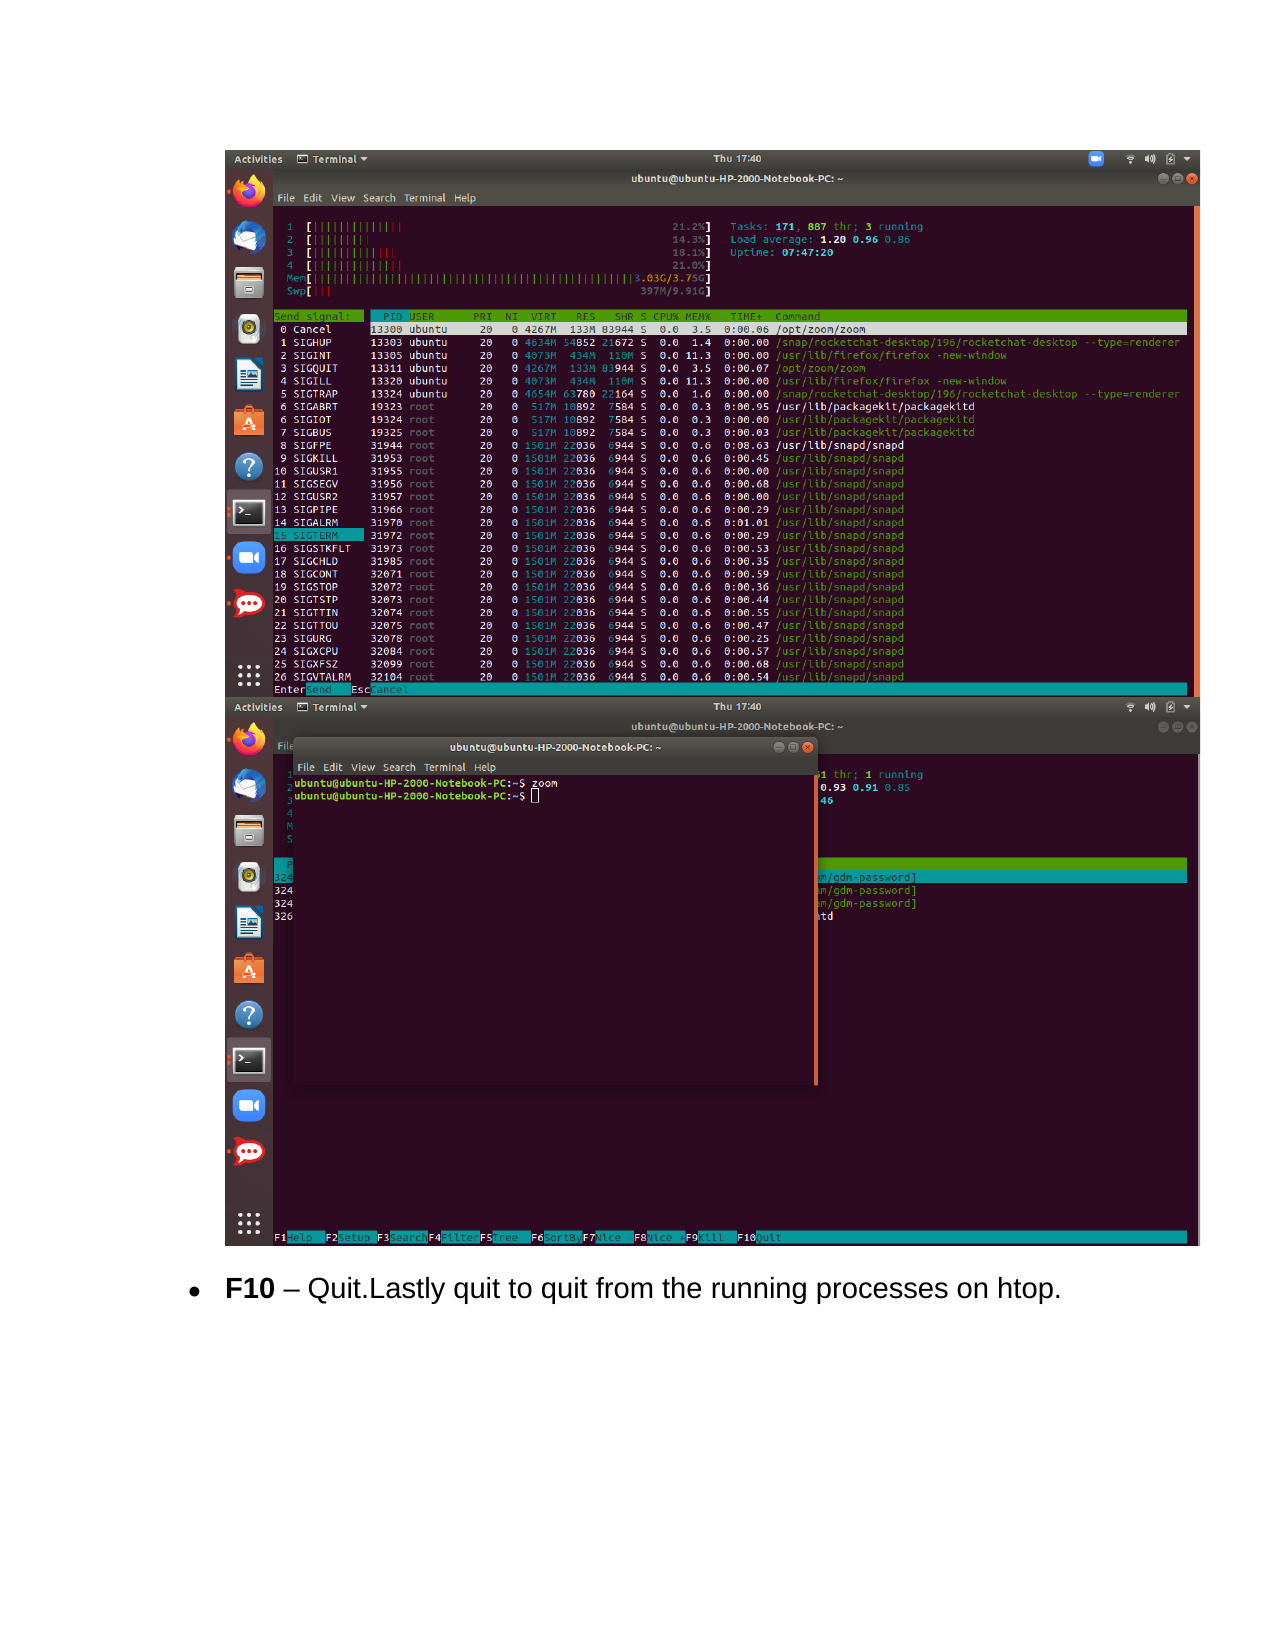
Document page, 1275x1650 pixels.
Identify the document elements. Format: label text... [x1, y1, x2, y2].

picture [225, 150, 1200, 1246]
list F10 – Quit.Lastly quit to quit from the running processes on htop. [187, 1271, 1125, 1304]
